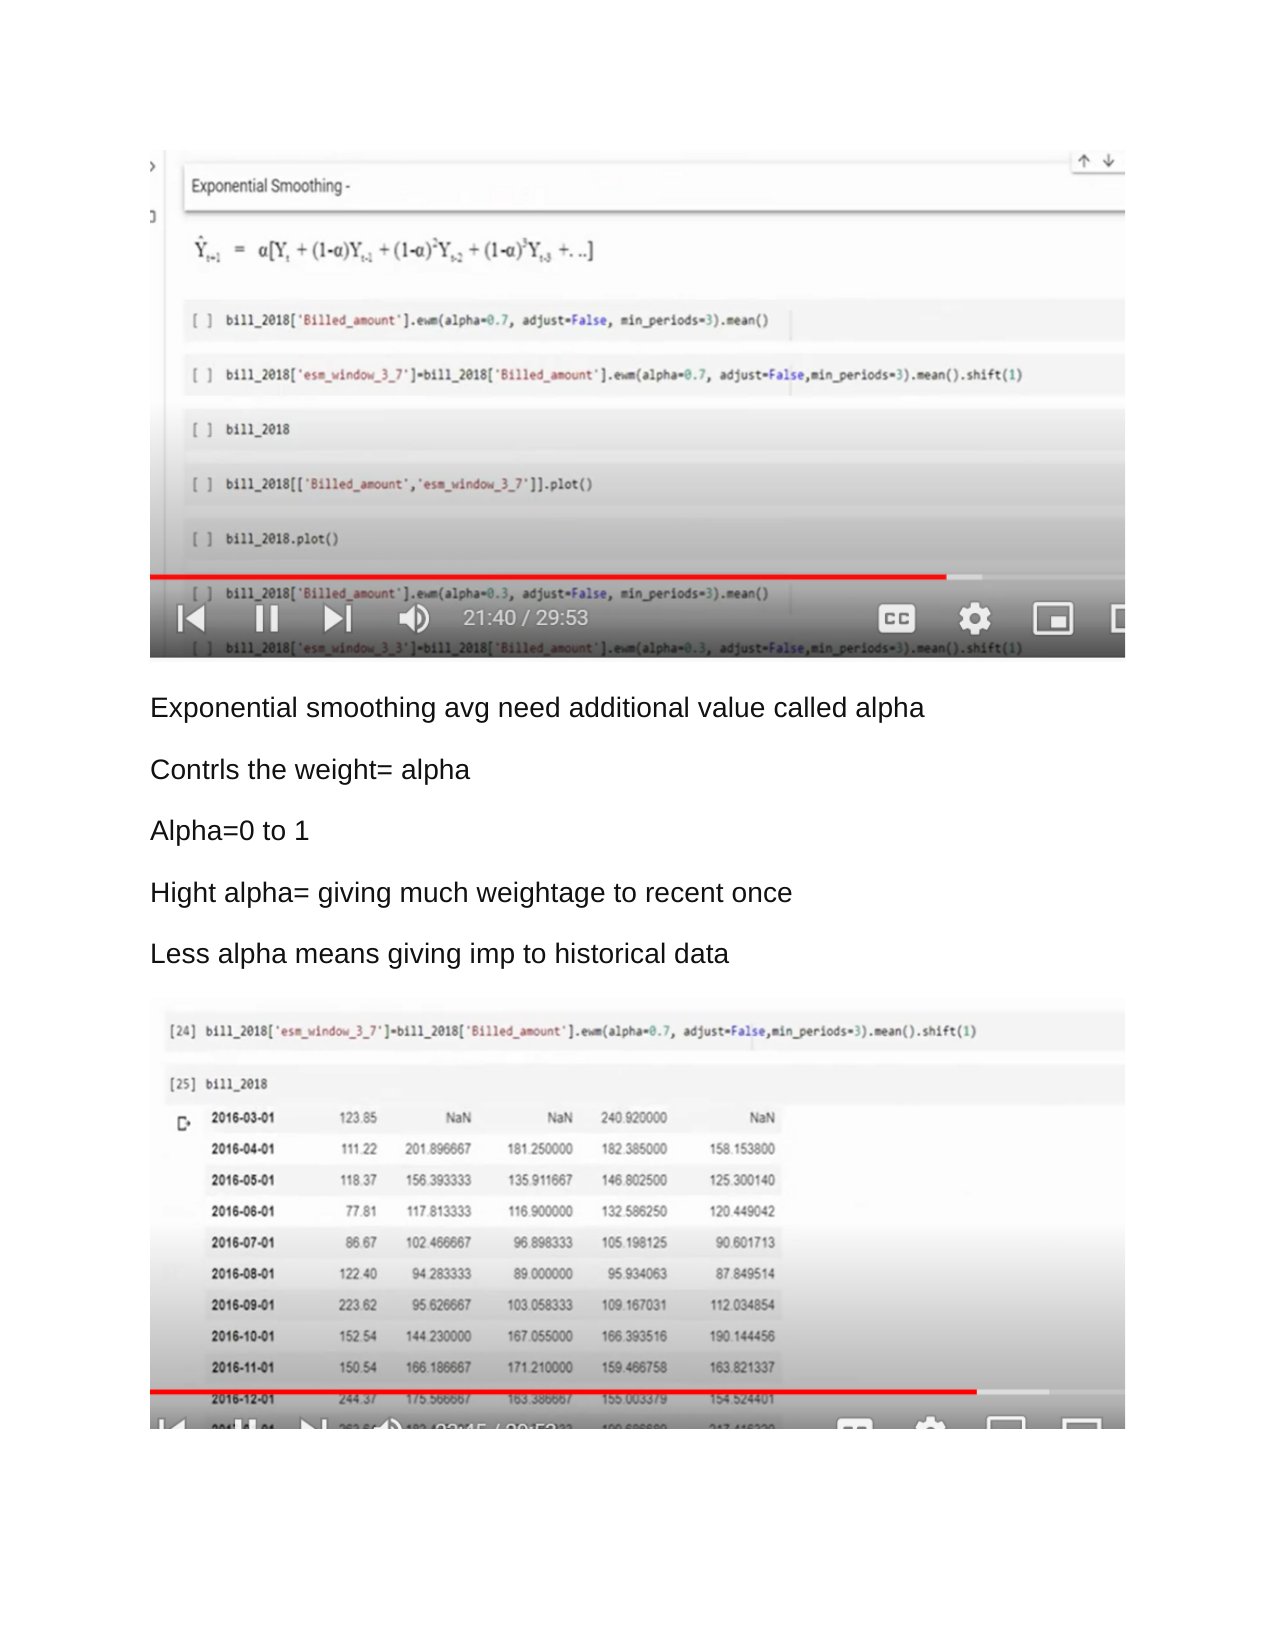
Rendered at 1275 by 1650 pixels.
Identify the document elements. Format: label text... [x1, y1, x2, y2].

picture [150, 150, 1125, 662]
text Exponential smoothing avg need additional value called alpha [150, 691, 1125, 723]
picture [150, 998, 1125, 1429]
text Hight alpha= giving much weightage to recent once [150, 876, 1125, 908]
text Less alpha means giving imp to historical data [150, 937, 1125, 970]
text Contrls the weight= alpha [150, 753, 1125, 785]
text Alpha=0 to 1 [150, 814, 1125, 847]
